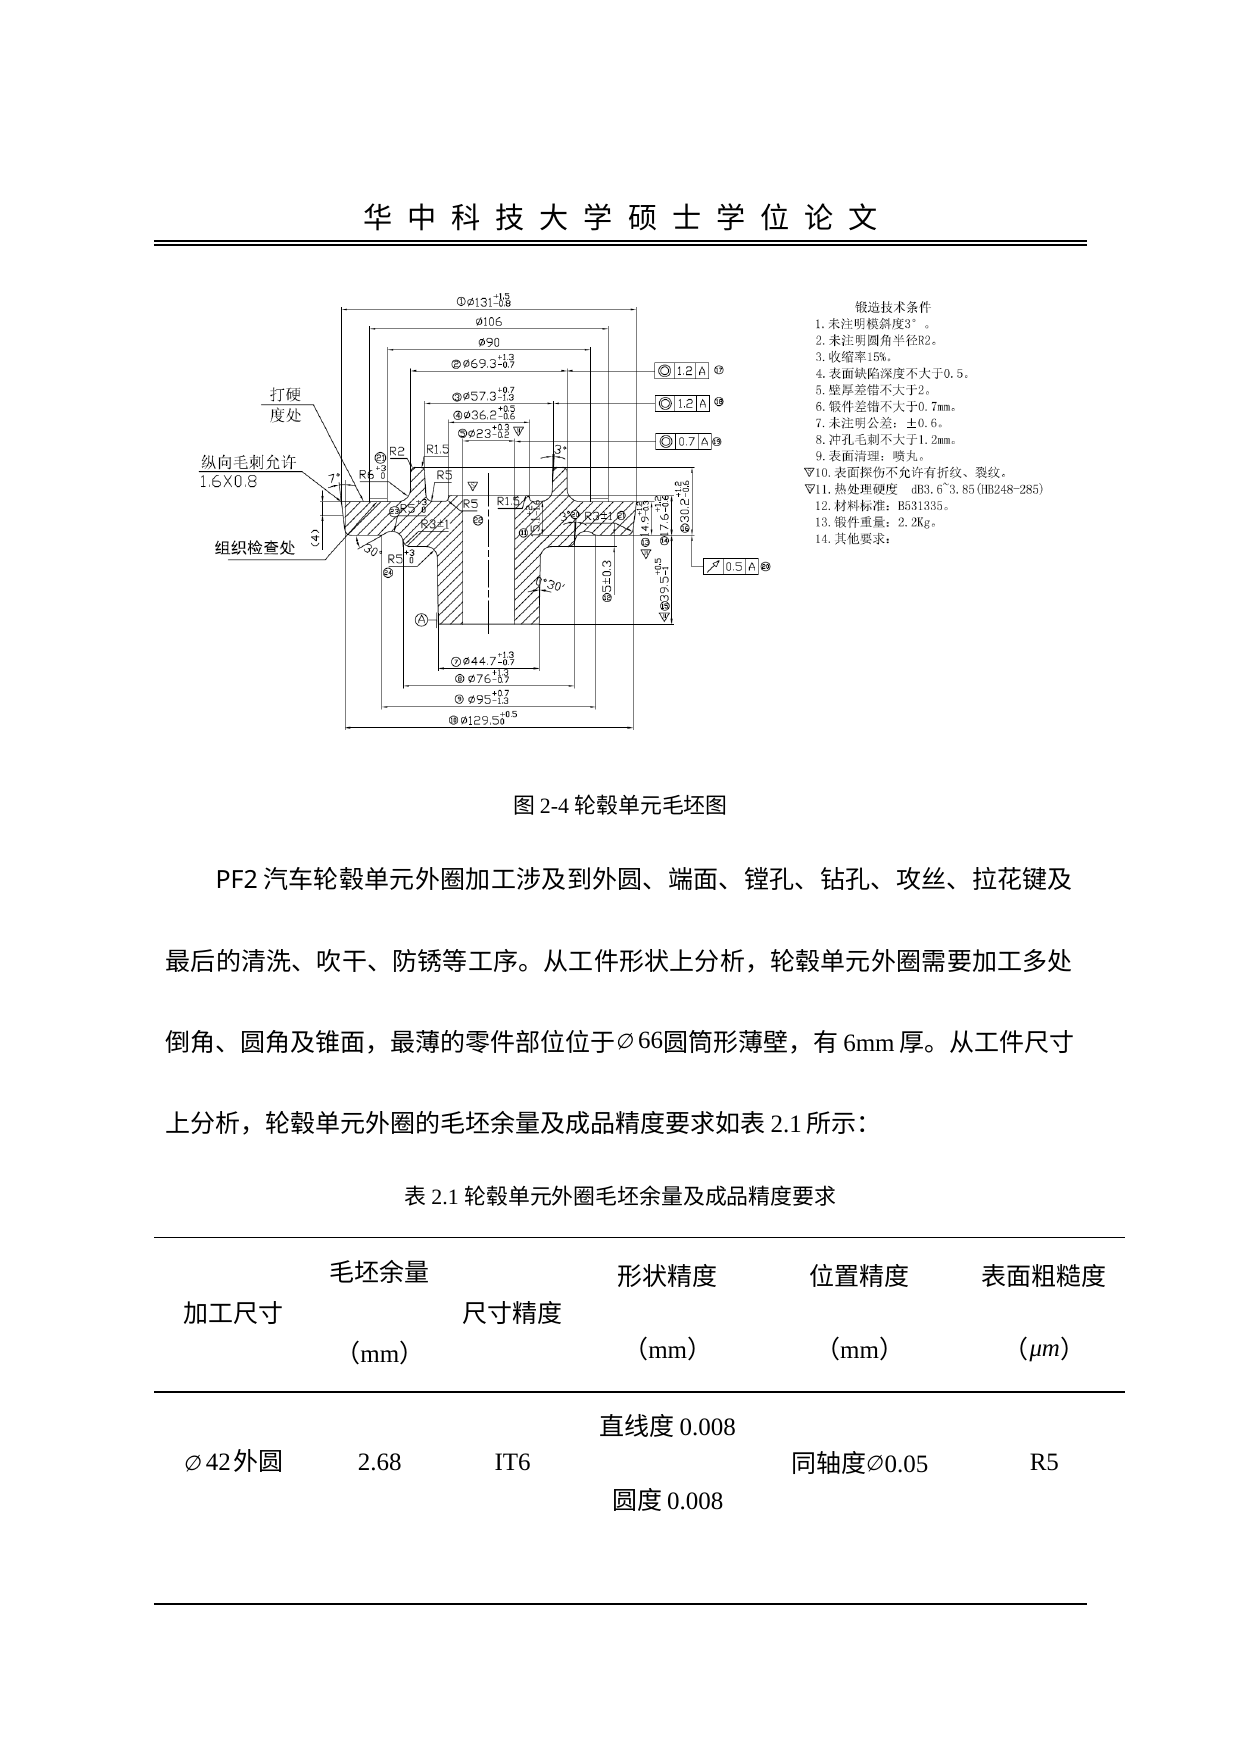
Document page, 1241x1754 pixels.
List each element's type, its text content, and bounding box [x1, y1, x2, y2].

text 图 2-4 轮毂单元毛坯图 [165, 788, 1075, 819]
table_header 形状精度 （mm） [579, 1238, 756, 1391]
table_cell [154, 1393, 313, 1538]
table_header 毛坯余量（mm） [313, 1238, 446, 1391]
table_header 位置精度 （mm） [756, 1238, 963, 1391]
table_header 加工尺寸 [154, 1238, 313, 1391]
table_cell IT6 [446, 1393, 579, 1538]
picture [195, 277, 1045, 734]
text PF2汽车轮毂单元外圈加工涉及到外圆、端面、镗孔、钻孔、攻丝、拉花键及最后的清洗、吹干、防锈等工序。从工件形状上分析，轮毂单元外圈需要加工多处倒角、圆角及锥面，最薄的零件部位位于圆筒形薄壁，有6mm厚。从工件尺寸上分析，轮毂单元外圈的毛坯余量及成品精度要求如表2.1所示： [165, 846, 1075, 1154]
table_cell 直线度0.008 圆度0.008 [579, 1393, 756, 1538]
table_header 尺寸精度 [446, 1238, 579, 1391]
text 表 2.1 轮毂单元外圈毛坯余量及成品精度要求 [165, 1179, 1075, 1211]
table_cell 同轴度0.05 [756, 1393, 963, 1538]
table_header 表面粗糙度 （） [963, 1238, 1125, 1391]
table_cell R5 [963, 1393, 1125, 1538]
table_cell 2.68 [313, 1393, 446, 1538]
